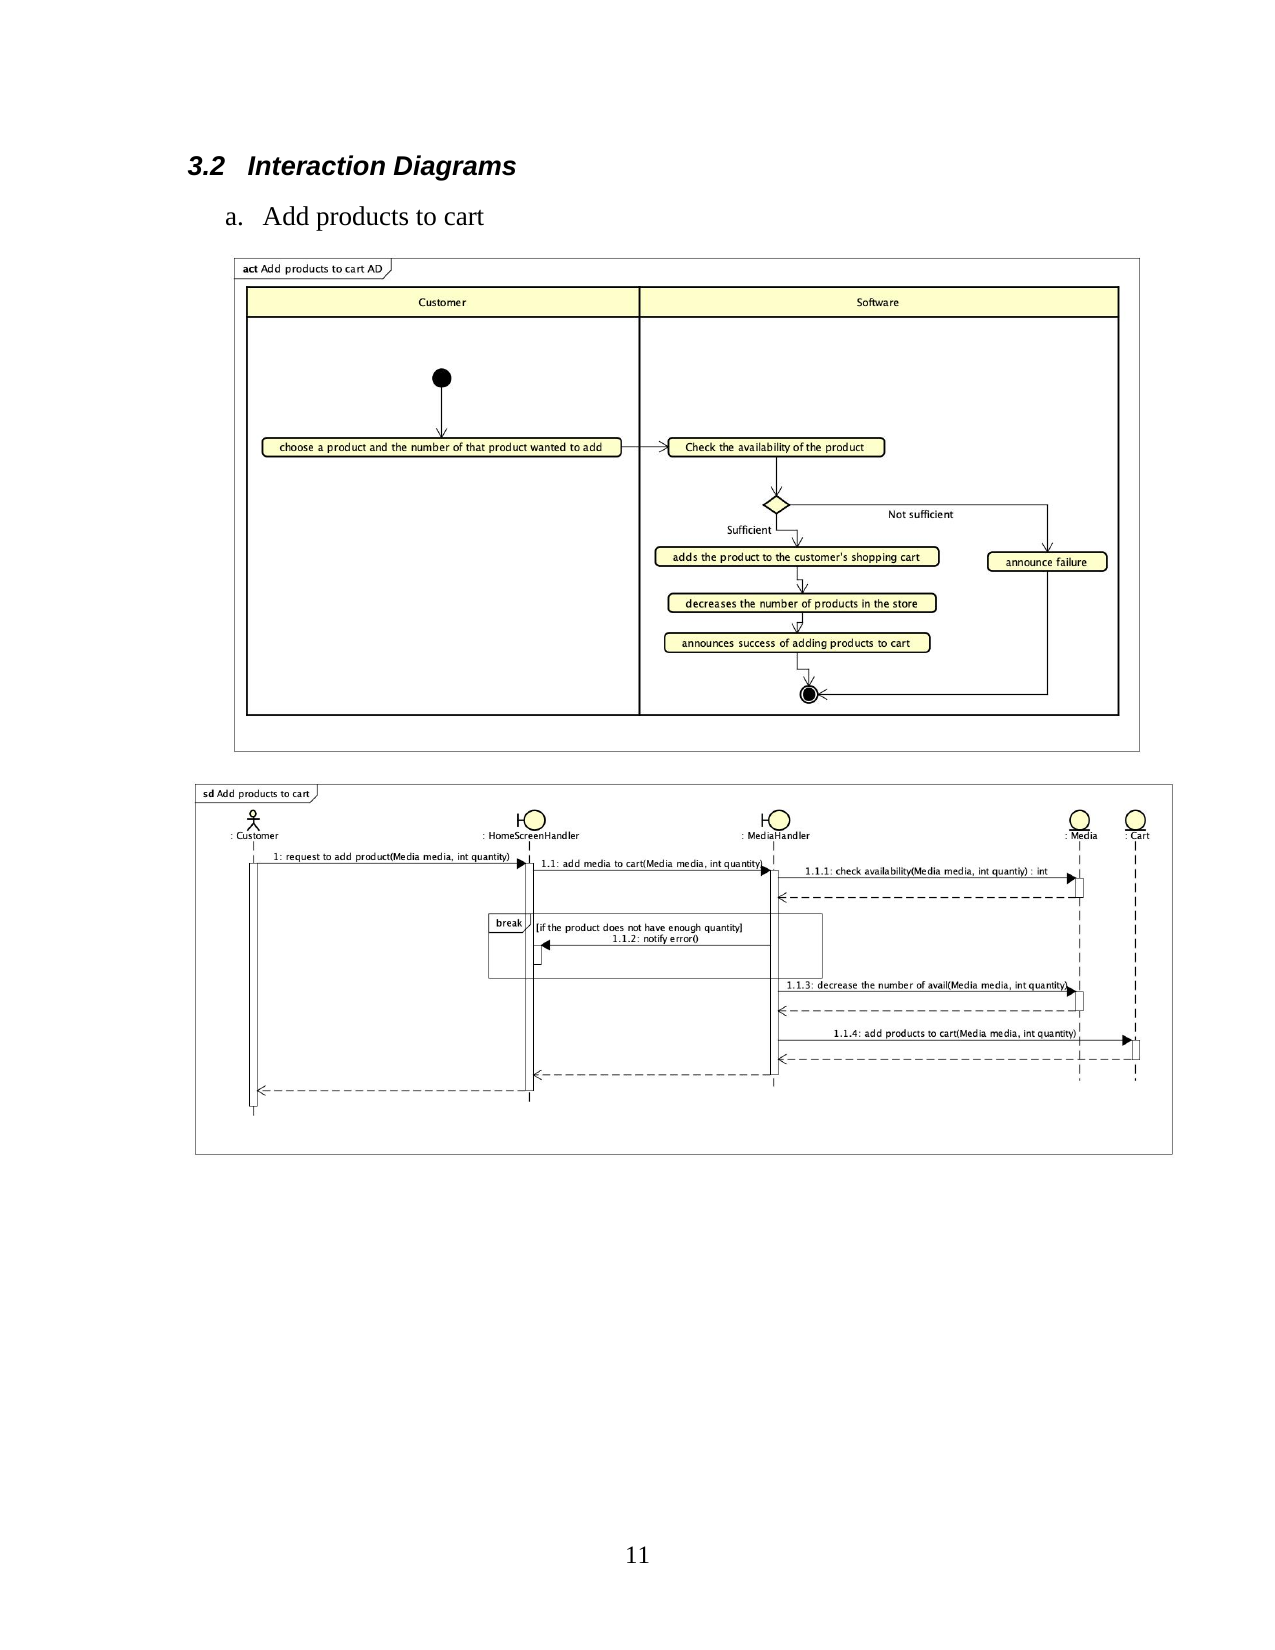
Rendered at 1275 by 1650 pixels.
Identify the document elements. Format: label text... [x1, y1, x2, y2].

subtitle Interaction Diagrams [187, 150, 1087, 181]
list Add products to cart [225, 200, 1087, 231]
picture [187, 777, 1179, 1161]
picture [225, 249, 1147, 759]
